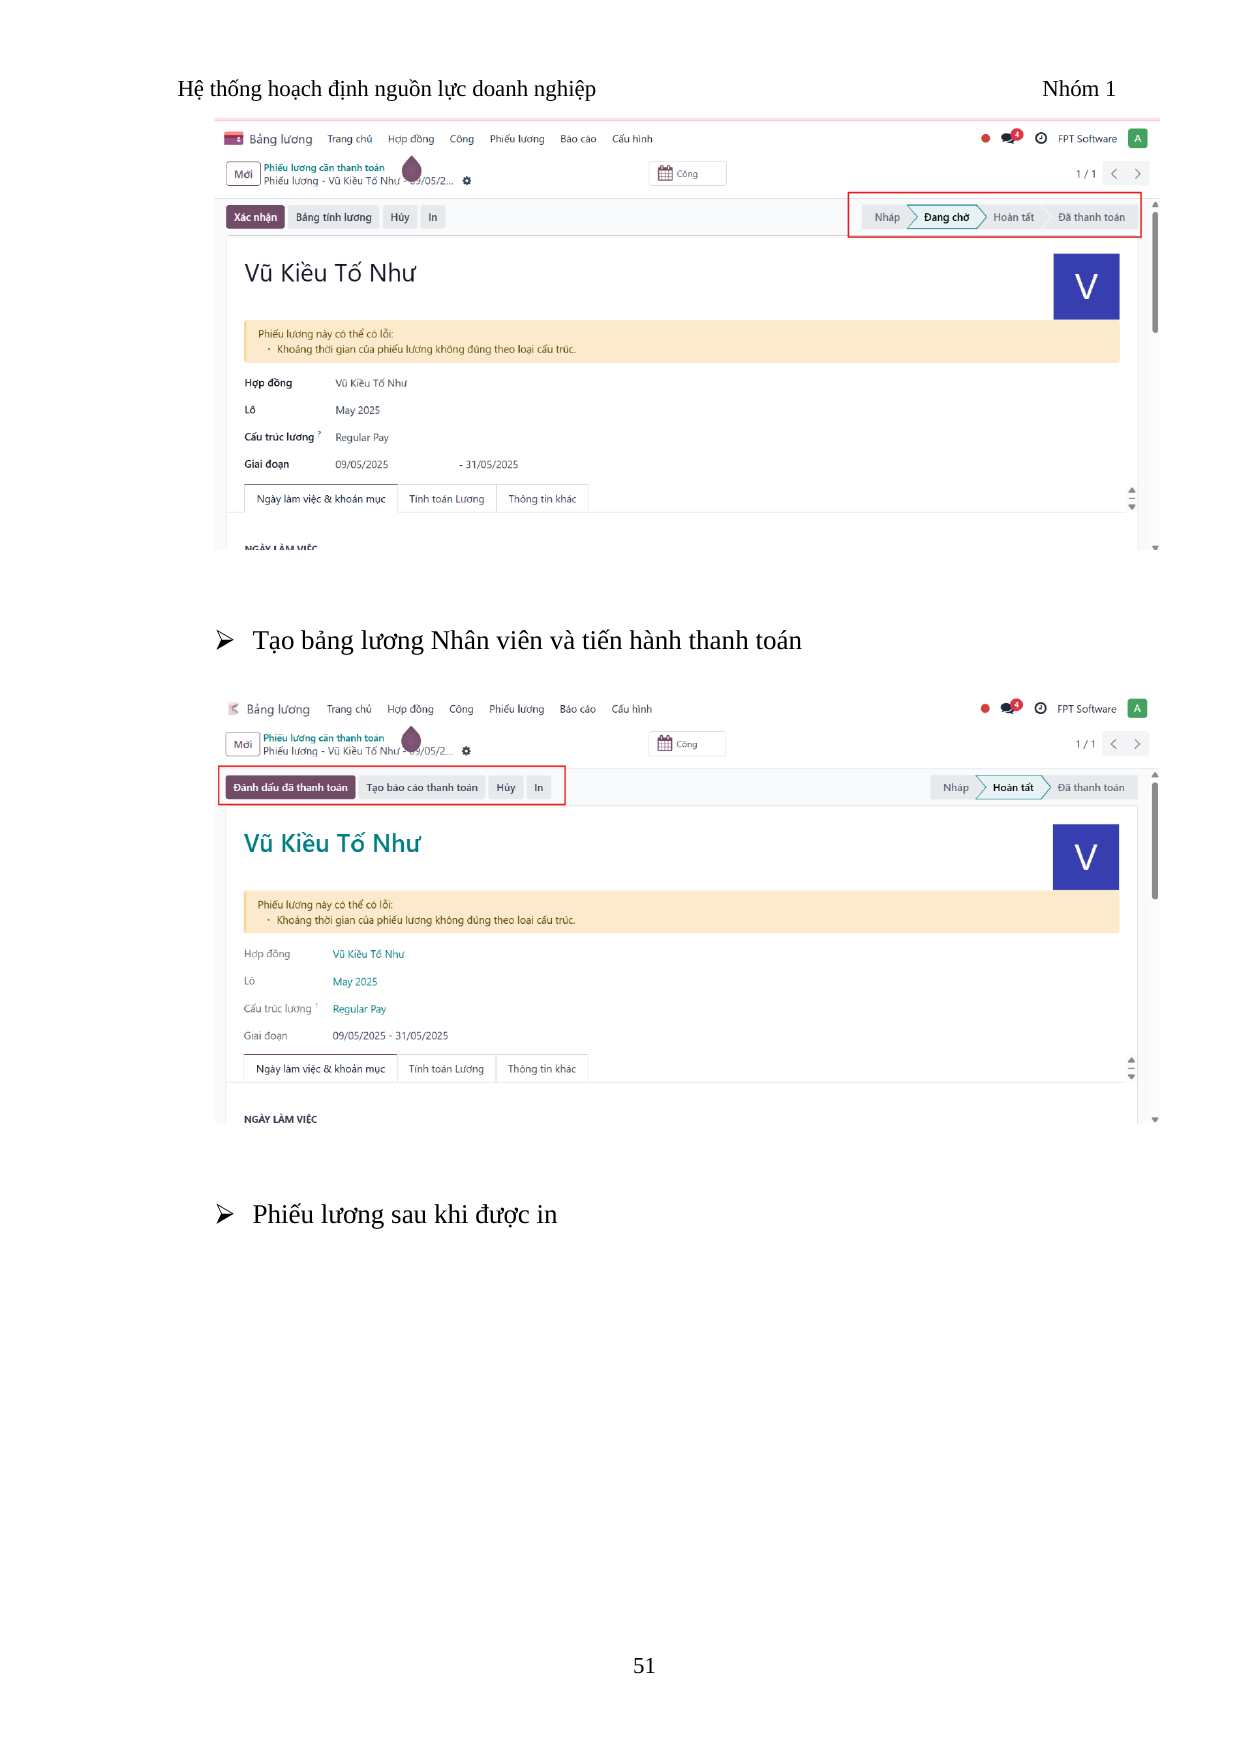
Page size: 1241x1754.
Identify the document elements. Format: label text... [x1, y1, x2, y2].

picture [214, 118, 1160, 550]
picture [214, 692, 1160, 1124]
list Tạo bảng lương Nhân viên và tiến hành thanh toán [215, 610, 1122, 665]
list Phiếu lương sau khi được in [215, 1184, 1122, 1239]
